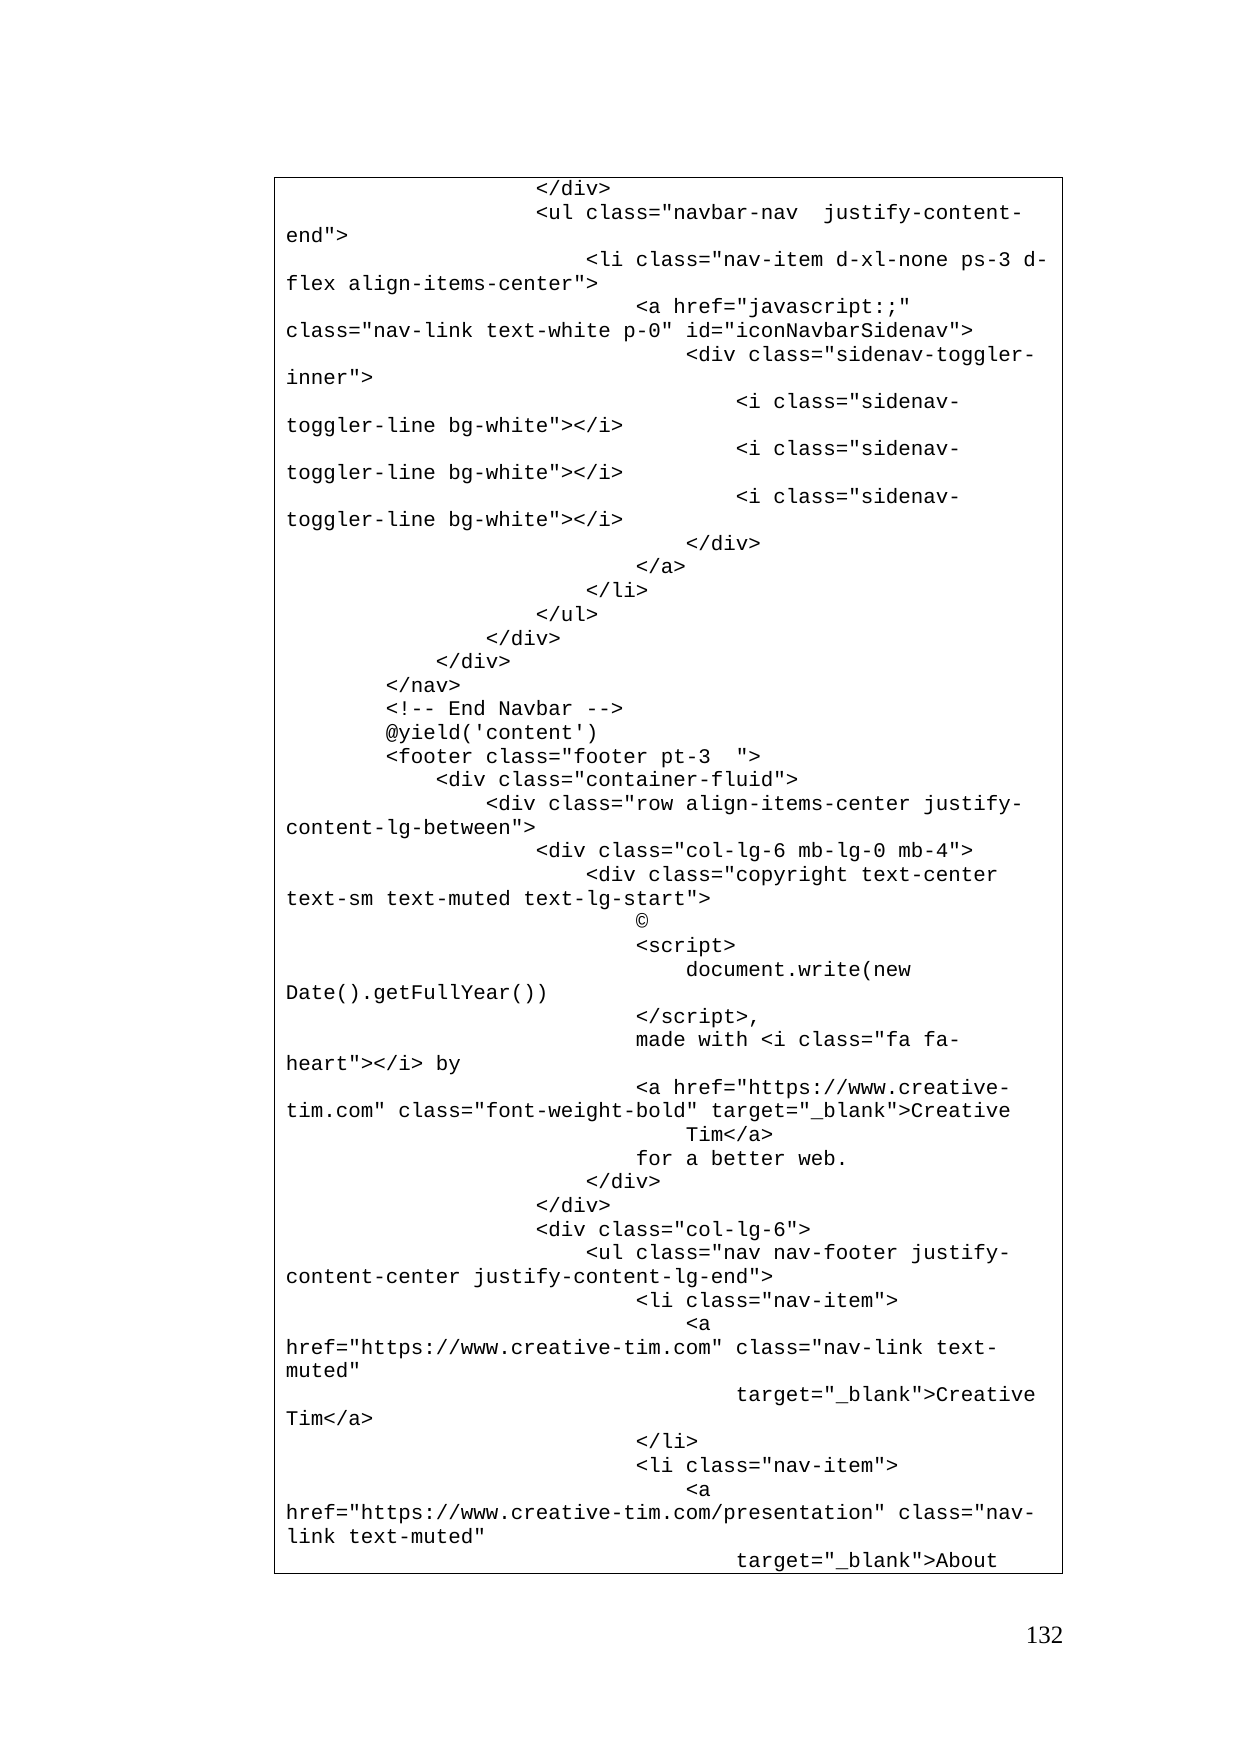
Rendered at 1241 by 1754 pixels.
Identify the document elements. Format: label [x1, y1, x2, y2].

table_header [275, 178, 1062, 1573]
